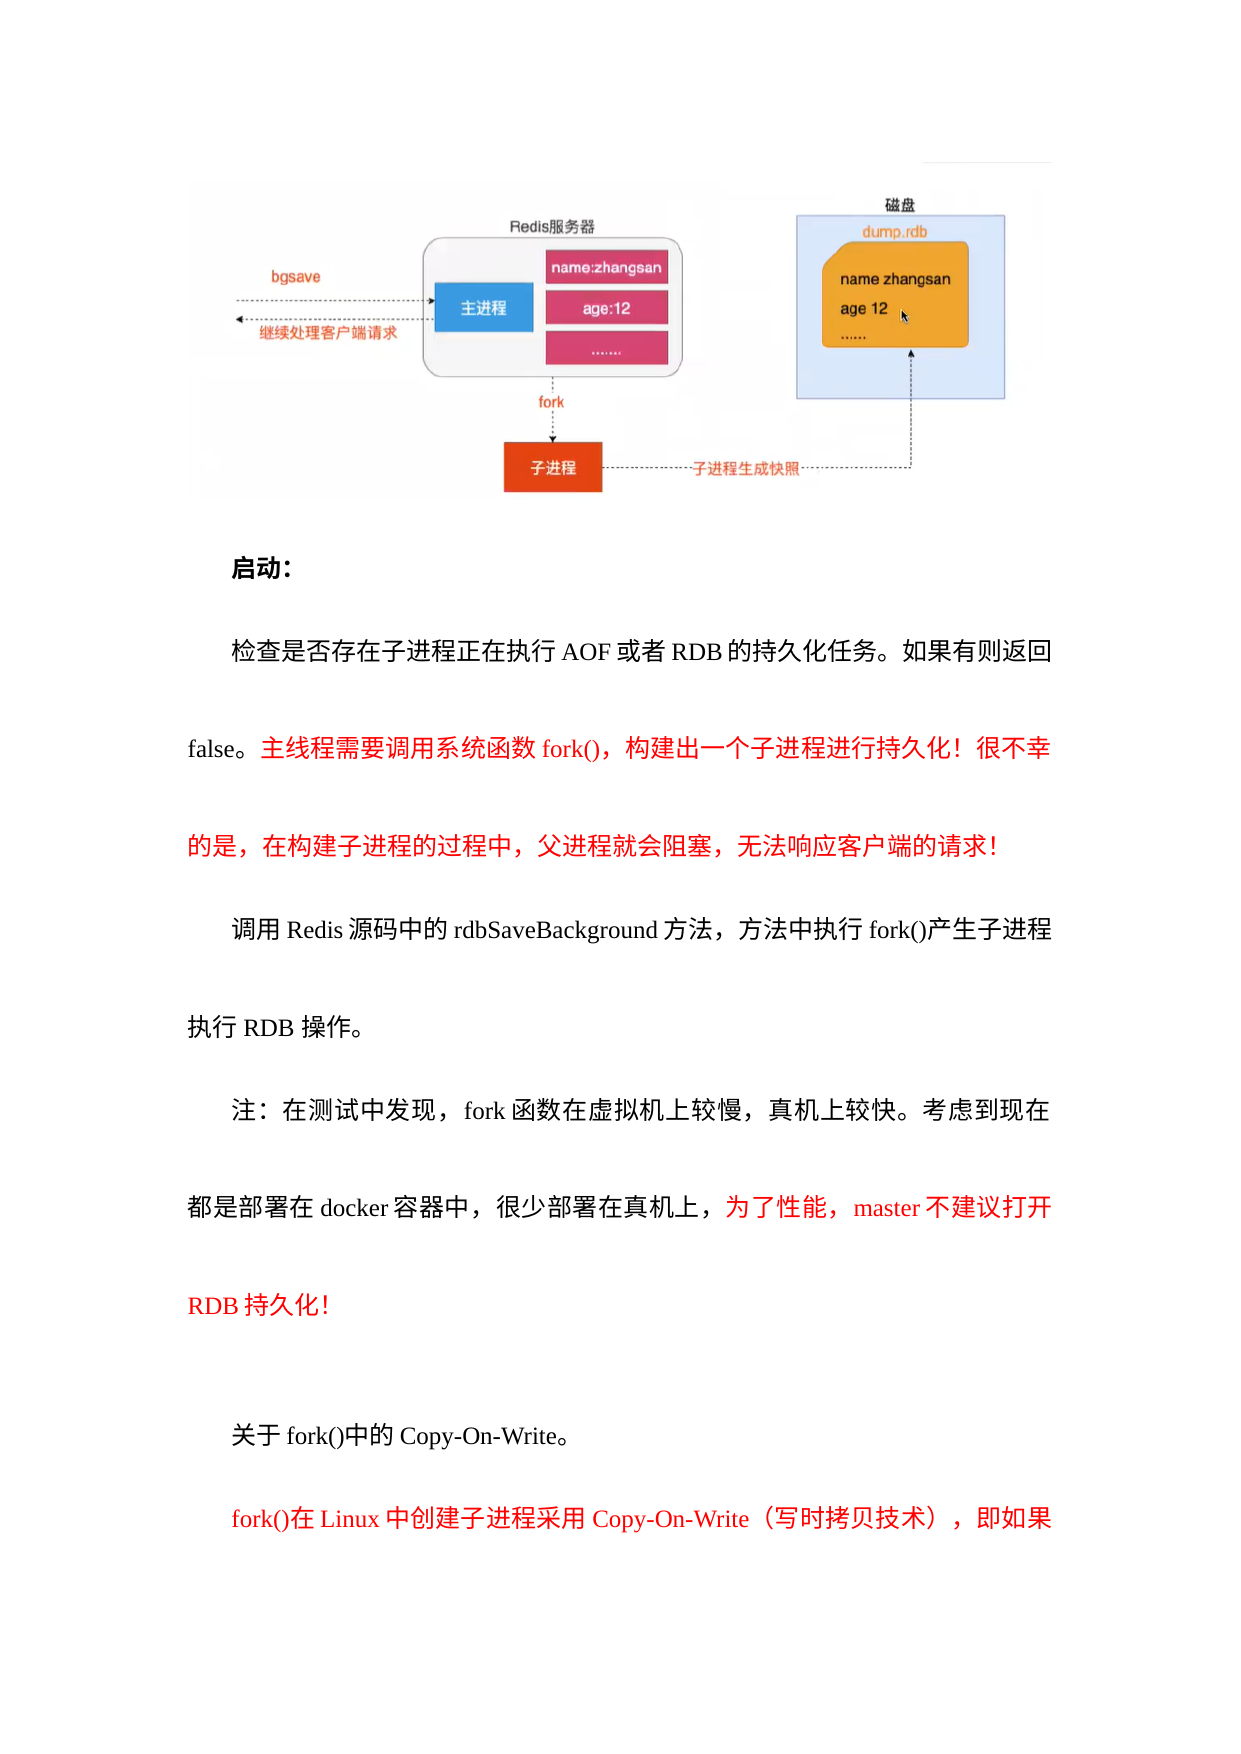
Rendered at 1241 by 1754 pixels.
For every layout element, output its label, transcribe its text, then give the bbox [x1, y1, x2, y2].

text 注：在测试中发现，fork函数在虚拟机上较慢，真机上较快。考虑到现在都是部署在docker容器中，很少部署在真机上，为了性能，master不建议打开RDB持久化！ [187, 1076, 1053, 1336]
text 启动： [187, 534, 1053, 599]
text 调用Redis源码中的rdbSaveBackground方法，方法中执行fork()产生子进程执行 RDB 操作。 [187, 895, 1053, 1058]
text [187, 1484, 1053, 1549]
text 检查是否存在子进程正在执行AOF或者RDB的持久化任务。如果有则返回 false。主线程需要调用系统函数fork()，构建出一个子进程进行持久化！很不幸的是，在构建子进程的过程中，父进程就会阻塞，无法响应客户端的请求！ [187, 617, 1053, 877]
text 关于fork()中的Copy-On-Write。 [187, 1401, 1053, 1466]
picture [188, 162, 1053, 500]
